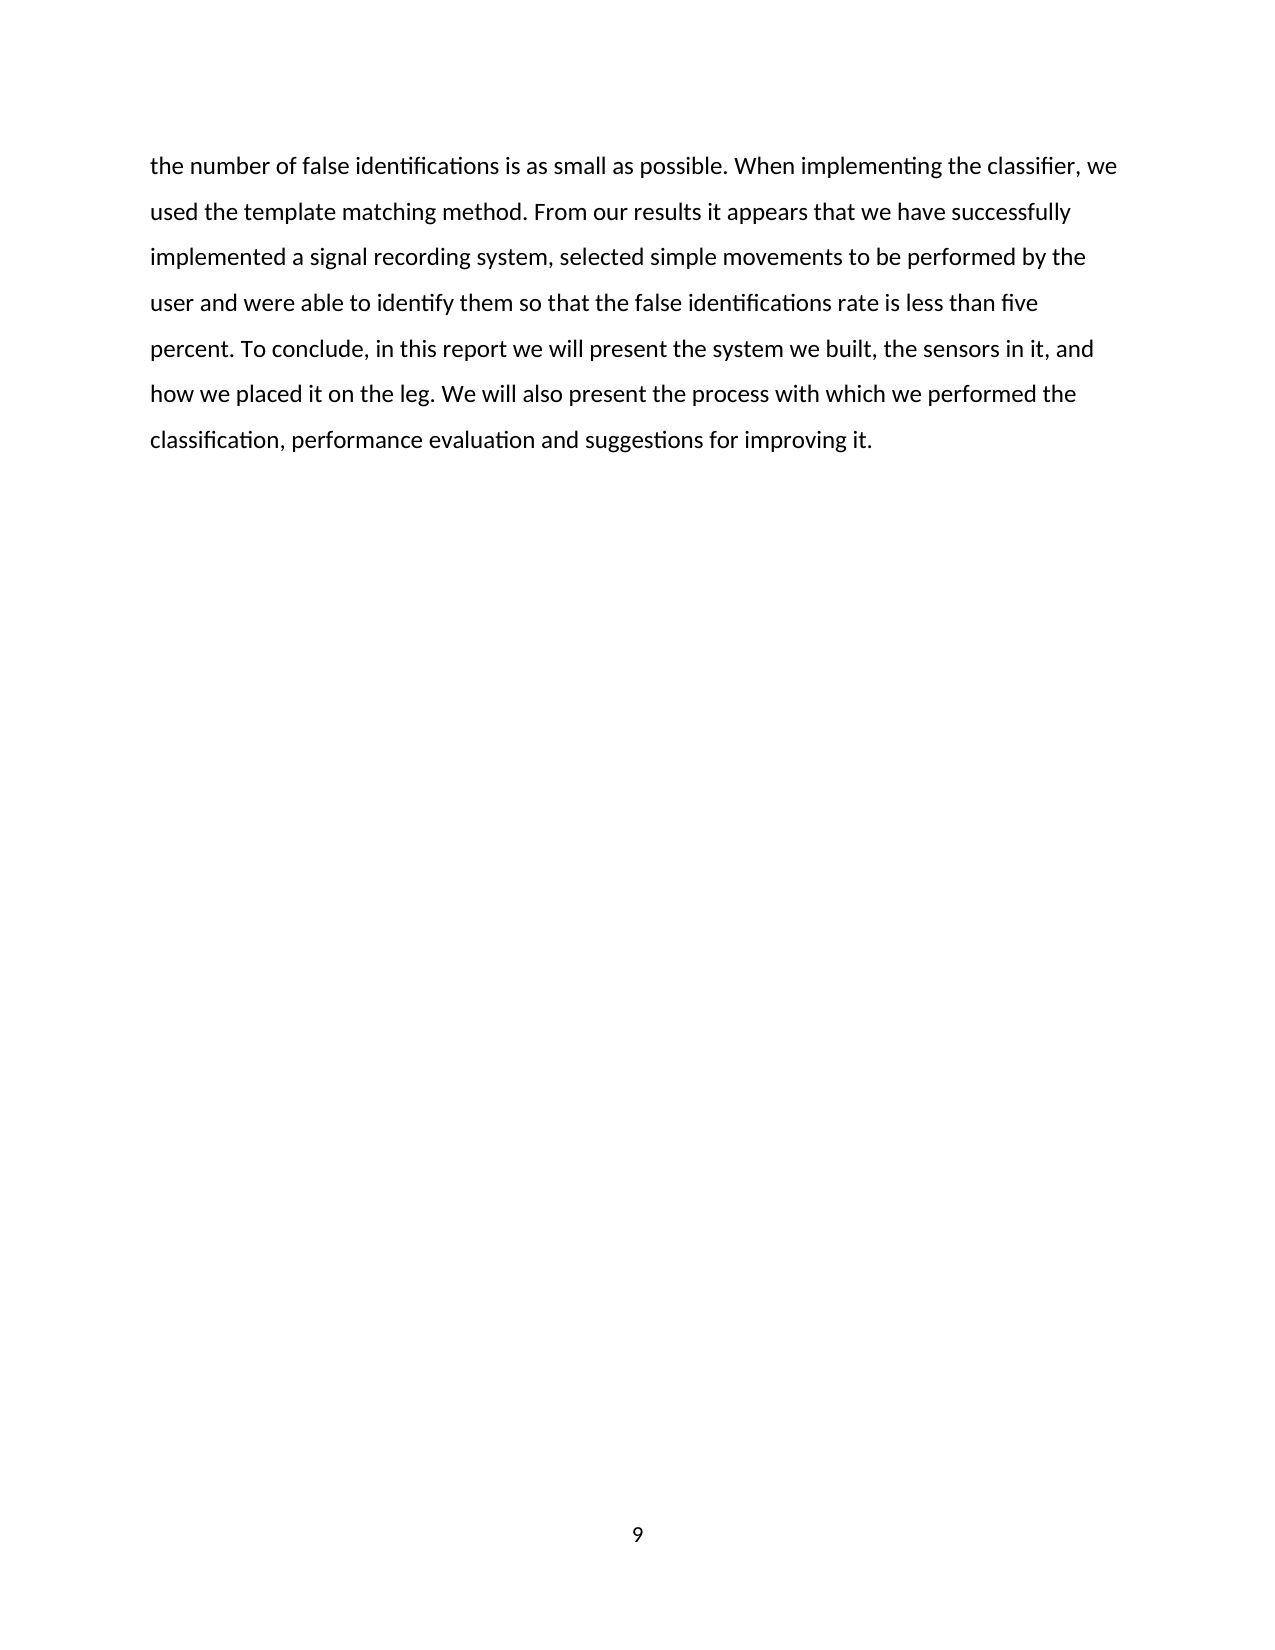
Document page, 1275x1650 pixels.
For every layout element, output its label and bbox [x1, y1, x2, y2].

text [150, 150, 1125, 455]
